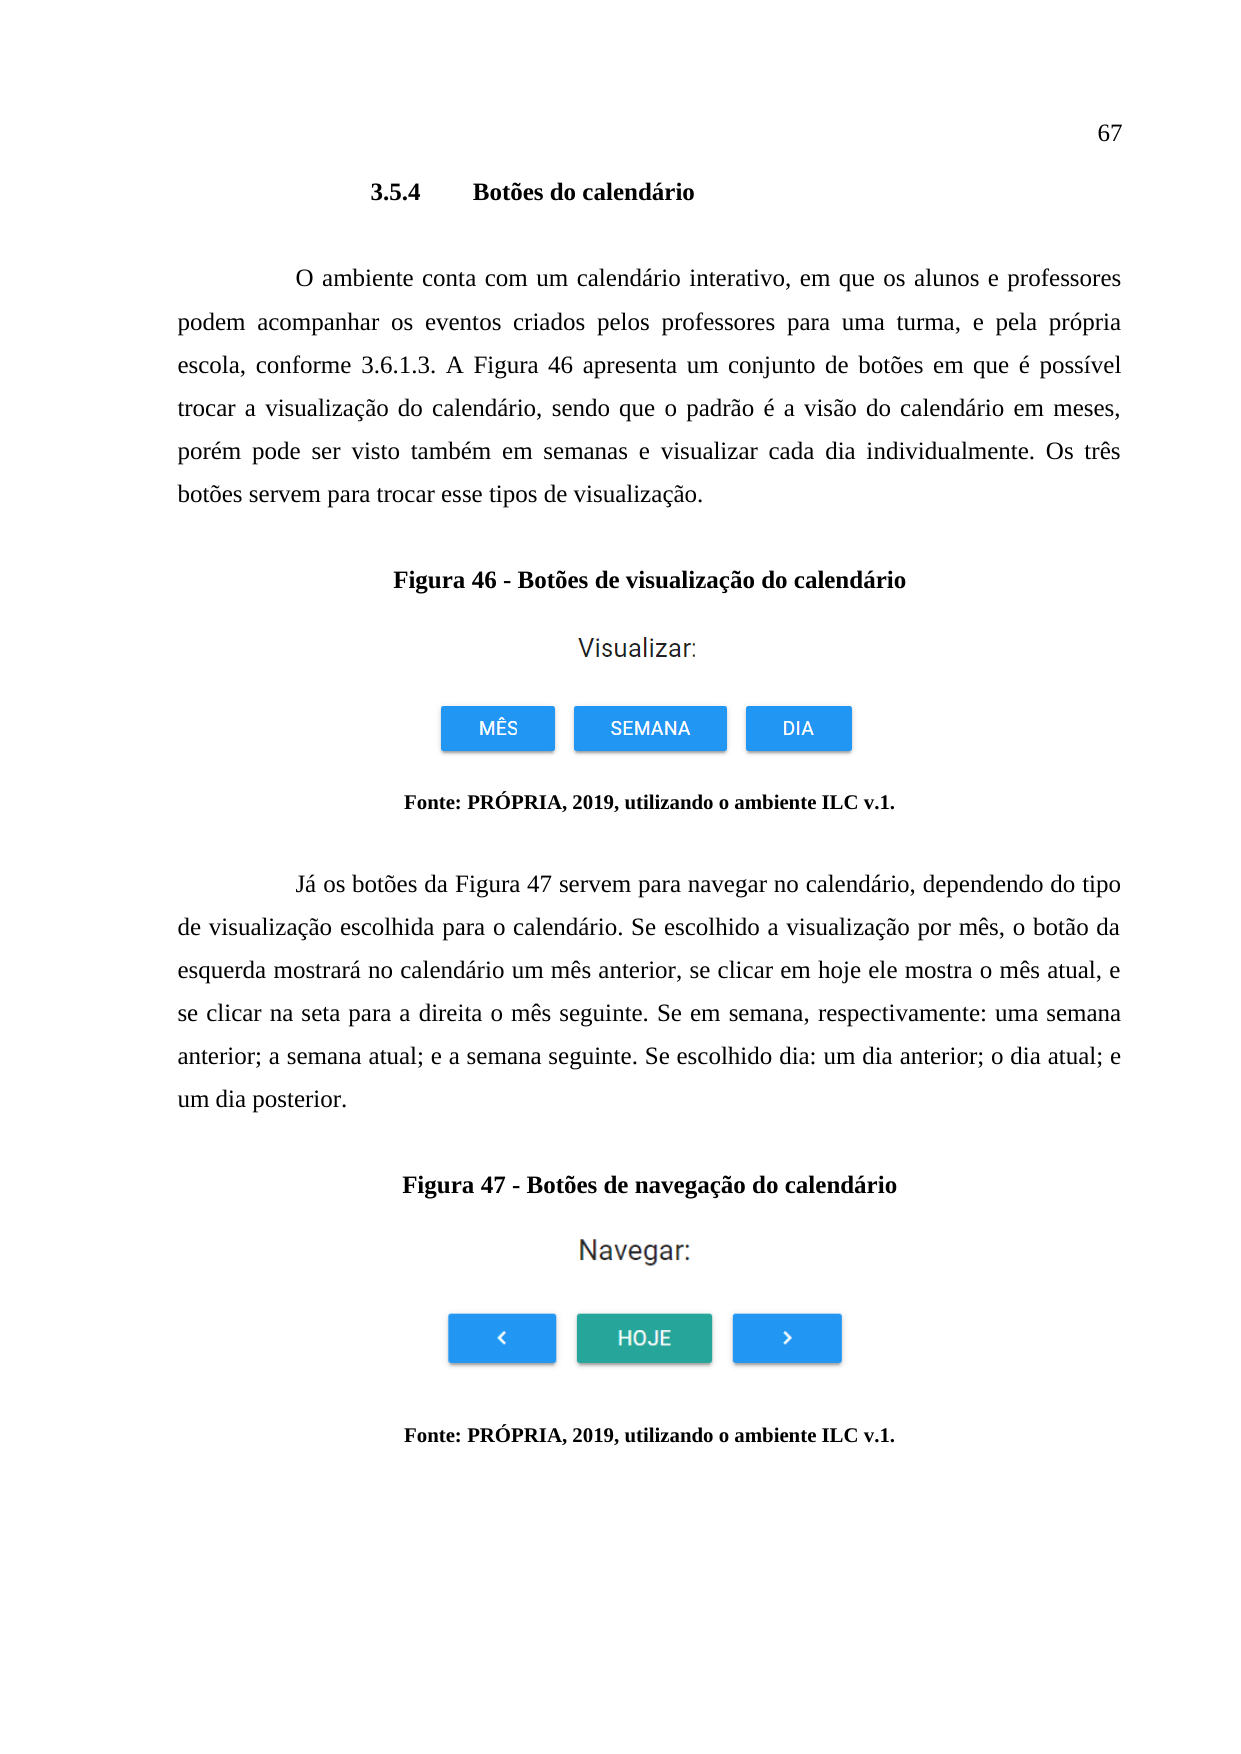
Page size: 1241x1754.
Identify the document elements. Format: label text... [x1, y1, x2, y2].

text Fonte: PRÓPRIA, 2019, utilizando o ambiente ILC v.1. [177, 789, 1122, 814]
text O ambiente conta com um calendário interativo, em que os alunos e professores podem acompanhar os eventos criados pelos professores para uma turma, e pela própria escola, conforme 3.6.1.3. A Figura 46 apresenta um conjunto de botões em que é possível trocar a visualização do calendário, sendo que o padrão é a visão do calendário em meses, porém pode ser visto também em semanas e visualizar cada dia individualmente. Os três botões servem para trocar esse tipos de visualização. [177, 263, 1122, 508]
picture [427, 608, 873, 776]
text Figura 47 - Botões de navegação do calendário [177, 1171, 1122, 1199]
text Já os botões da Figura 47 servem para navegar no calendário, dependendo do tipo de visualização escolhida para o calendário. Se escolhido a visualização por mês, o botão da esquerda mostrará no calendário um mês anterior, se clicar em hoje ele mostra o mês atual, e se clicar na seta para a direita o mês seguinte. Se em semana, respectivamente: uma semana anterior; a semana atual; e a semana seguinte. Se escolhido dia: um dia anterior; o dia atual; e um dia posterior. [177, 869, 1122, 1113]
text Figura 46 - Botões de visualização do calendário [177, 565, 1122, 594]
subtitle Botões do calendário [252, 177, 1122, 206]
picture [432, 1213, 867, 1409]
text Fonte: PRÓPRIA, 2019, utilizando o ambiente ILC v.1. [177, 1423, 1122, 1447]
